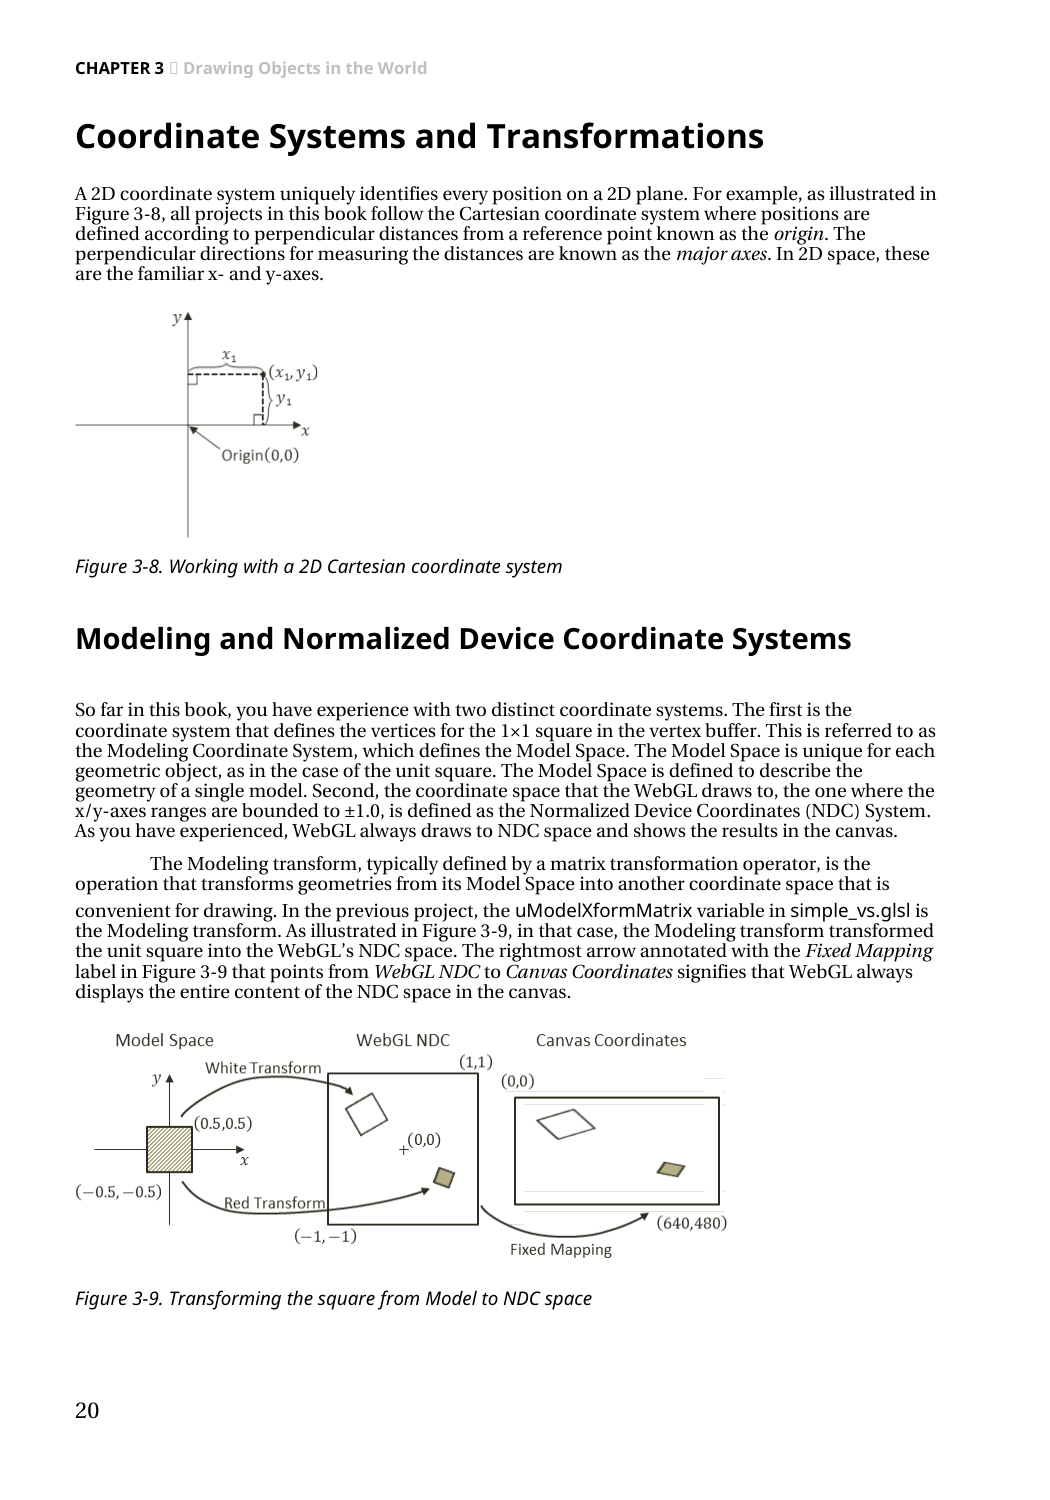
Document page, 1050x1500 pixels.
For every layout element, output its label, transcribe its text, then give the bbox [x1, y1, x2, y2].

subtitle Modeling and Normalized Device Coordinate Systems [75, 618, 937, 658]
text The Modeling transform, typically defined by a matrix transformation operator, is the operation that transforms geometries from its Model Space into another coordinate space that is convenient for drawing. In the previous project, the uModelXformMatrix variable in simple_vs.glsl is the Modeling transform. As illustrated in Figure 3-9, in that case, the Modeling transform transformed the unit square into the WebGL’s NDC space. The rightmost arrow annotated with the Fixed Mapping label in Figure 3-9 that points from WebGL NDC to Canvas Coordinates signifies that WebGL always displays the entire content of the NDC space in the canvas. [75, 856, 937, 1003]
picture [75, 299, 318, 538]
text Figure 3-9. Transforming the square from Model to NDC space [75, 1285, 937, 1311]
text Figure 3-8. Working with a 2D Cartesian coordinate system [75, 553, 937, 579]
text A 2D coordinate system uniquely identifies every position on a 2D plane. For example, as illustrated in Figure 3-8, all projects in this book follow the Cartesian coordinate system where positions are defined according to perpendicular distances from a reference point known as the origin. The perpendicular directions for measuring the distances are known as the major axes. In 2D space, these are the familiar x- and y-axes. [75, 186, 937, 286]
picture [75, 1021, 735, 1270]
text So far in this book, you have experience with two distinct coordinate systems. The first is the coordinate system that defines the vertices for the 1×1 square in the vertex buffer. This is referred to as the Modeling Coordinate System, which defines the Model Space. The Model Space is unique for each geometric object, as in the case of the unit square. The Model Space is defined to describe the geometry of a single model. Second, the coordinate space that the WebGL draws to, the one where the x/y-axes ranges are bounded to ±1.0, is defined as the Normalized Device Coordinates (NDC) System. As you have experienced, WebGL always draws to NDC space and shows the results in the canvas. [75, 703, 937, 842]
subtitle Coordinate Systems and Transformations [75, 112, 937, 158]
